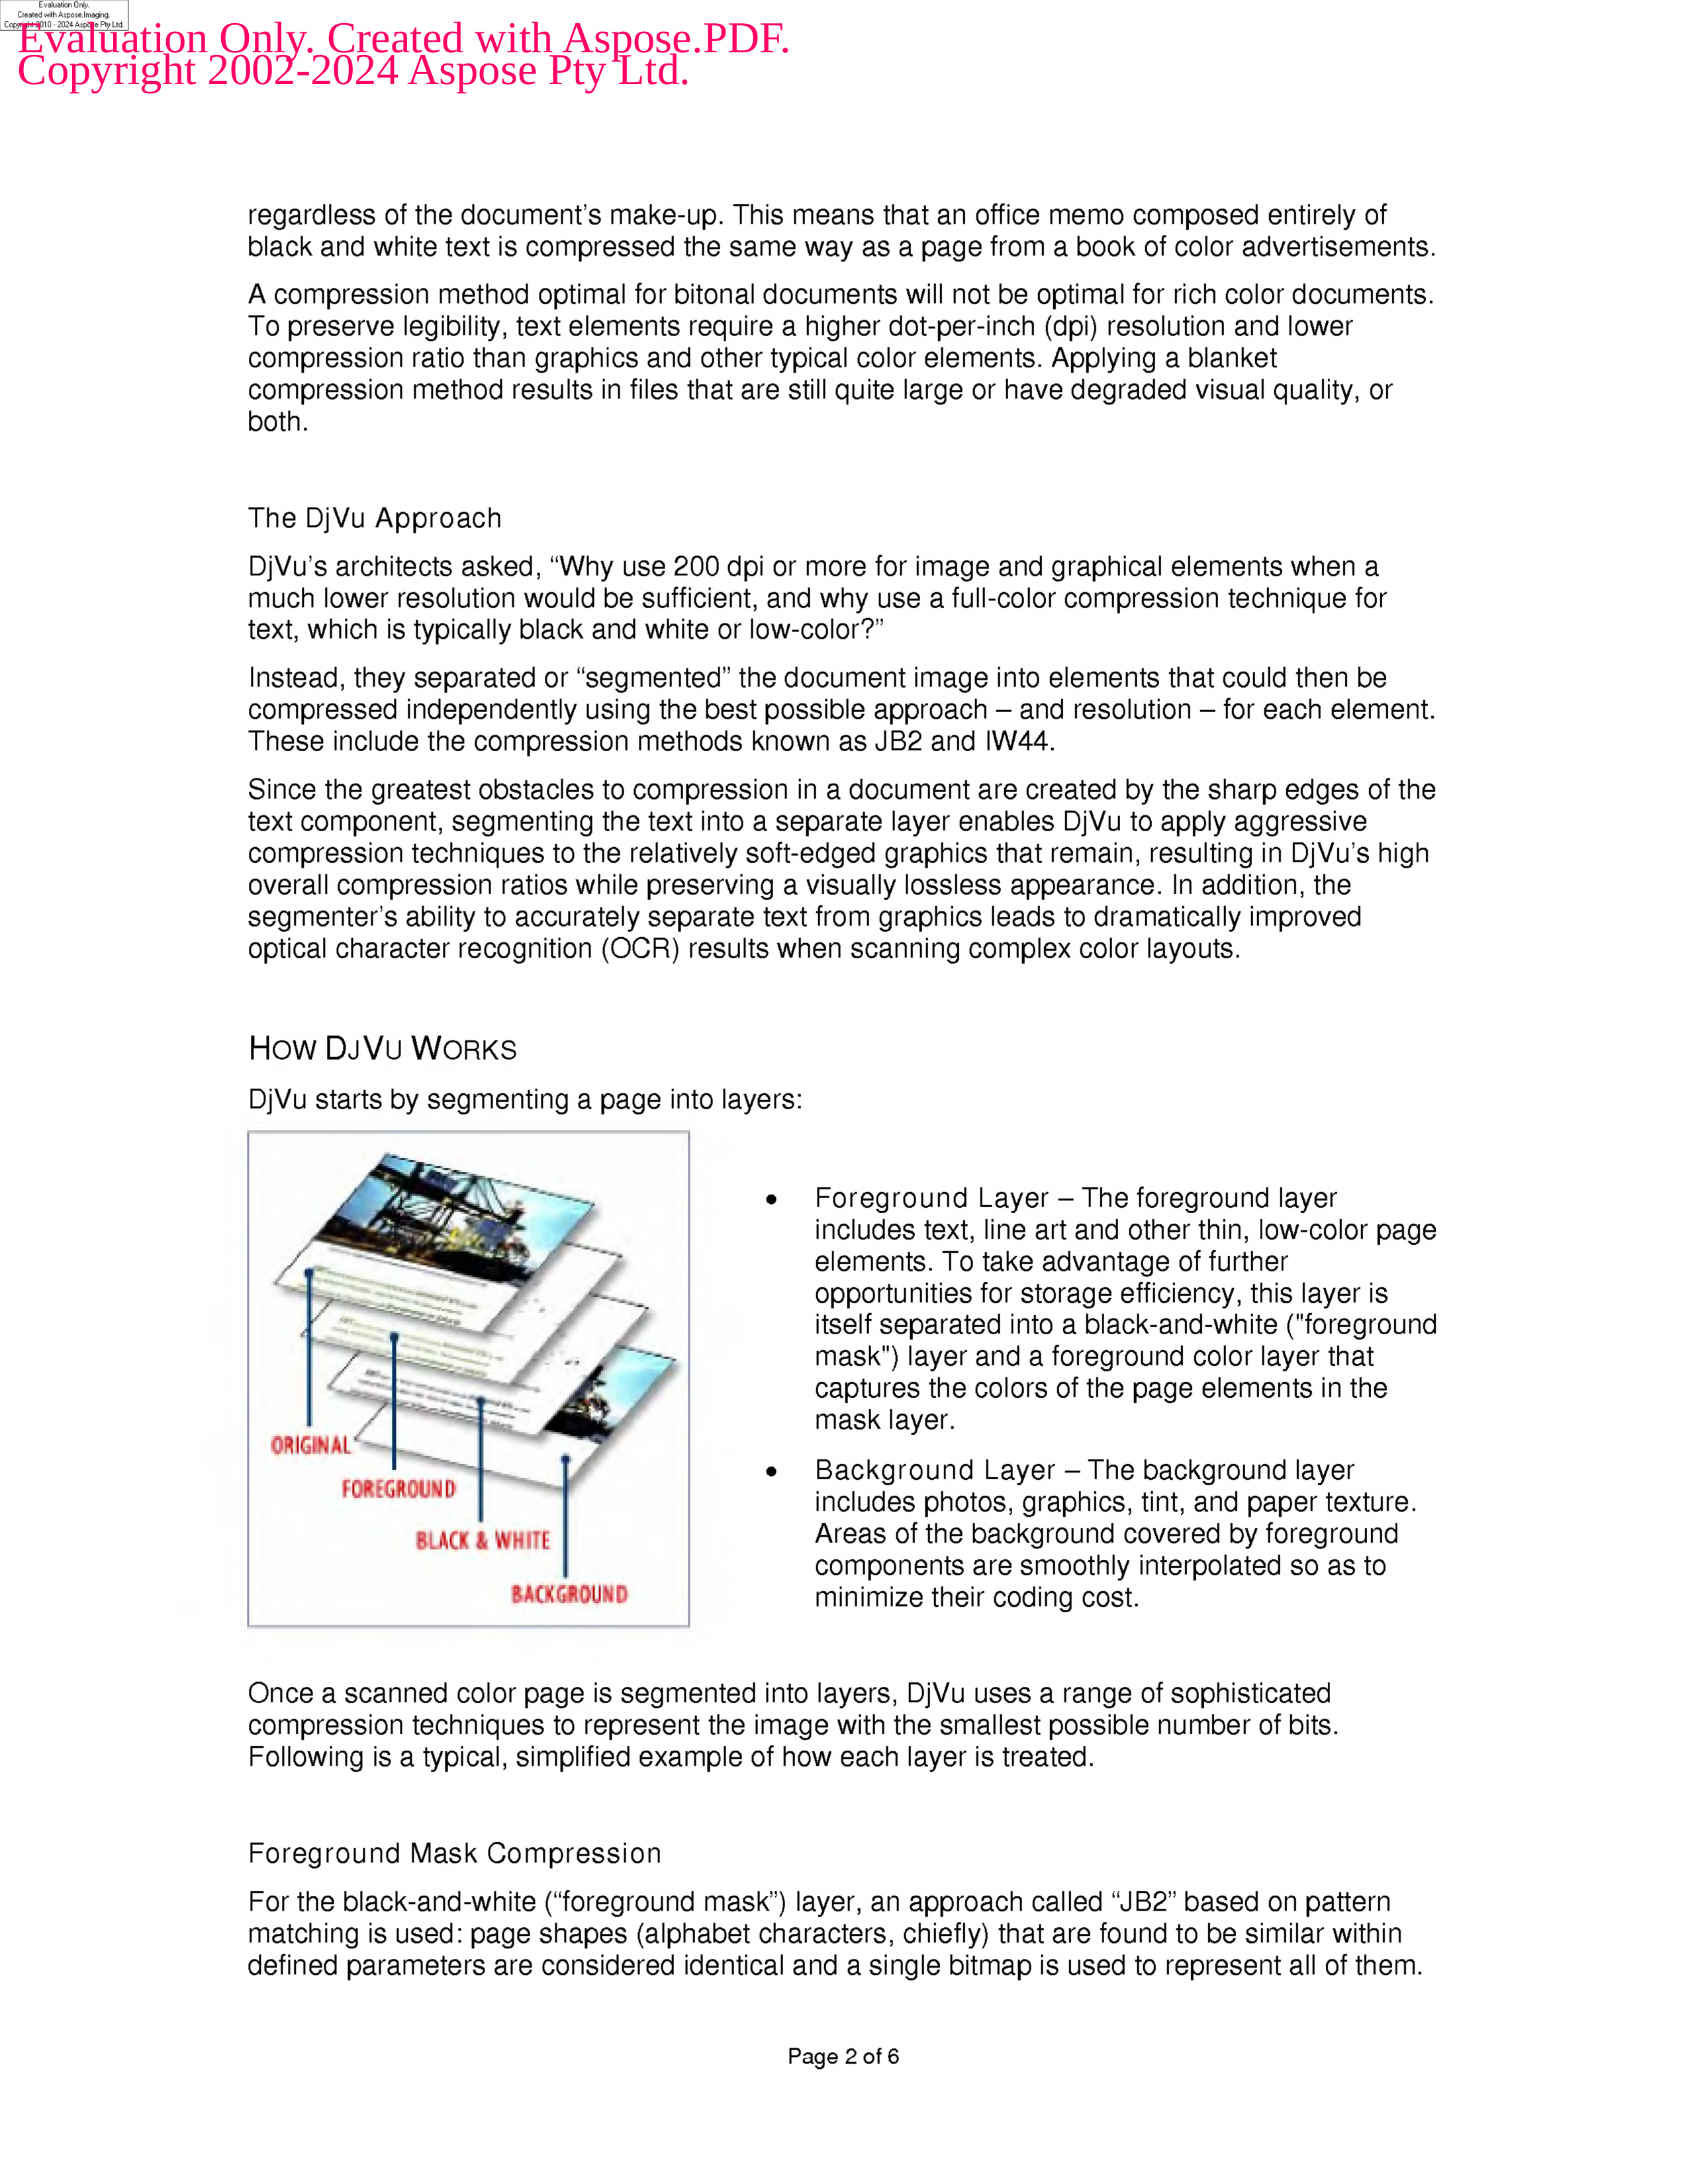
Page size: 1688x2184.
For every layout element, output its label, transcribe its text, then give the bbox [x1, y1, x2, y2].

picture [0, 0, 1688, 2184]
text Evaluation Only. Created with Aspose.PDF. Copyright 2002-2024 Aspose Pty Ltd. [18, 28, 969, 91]
